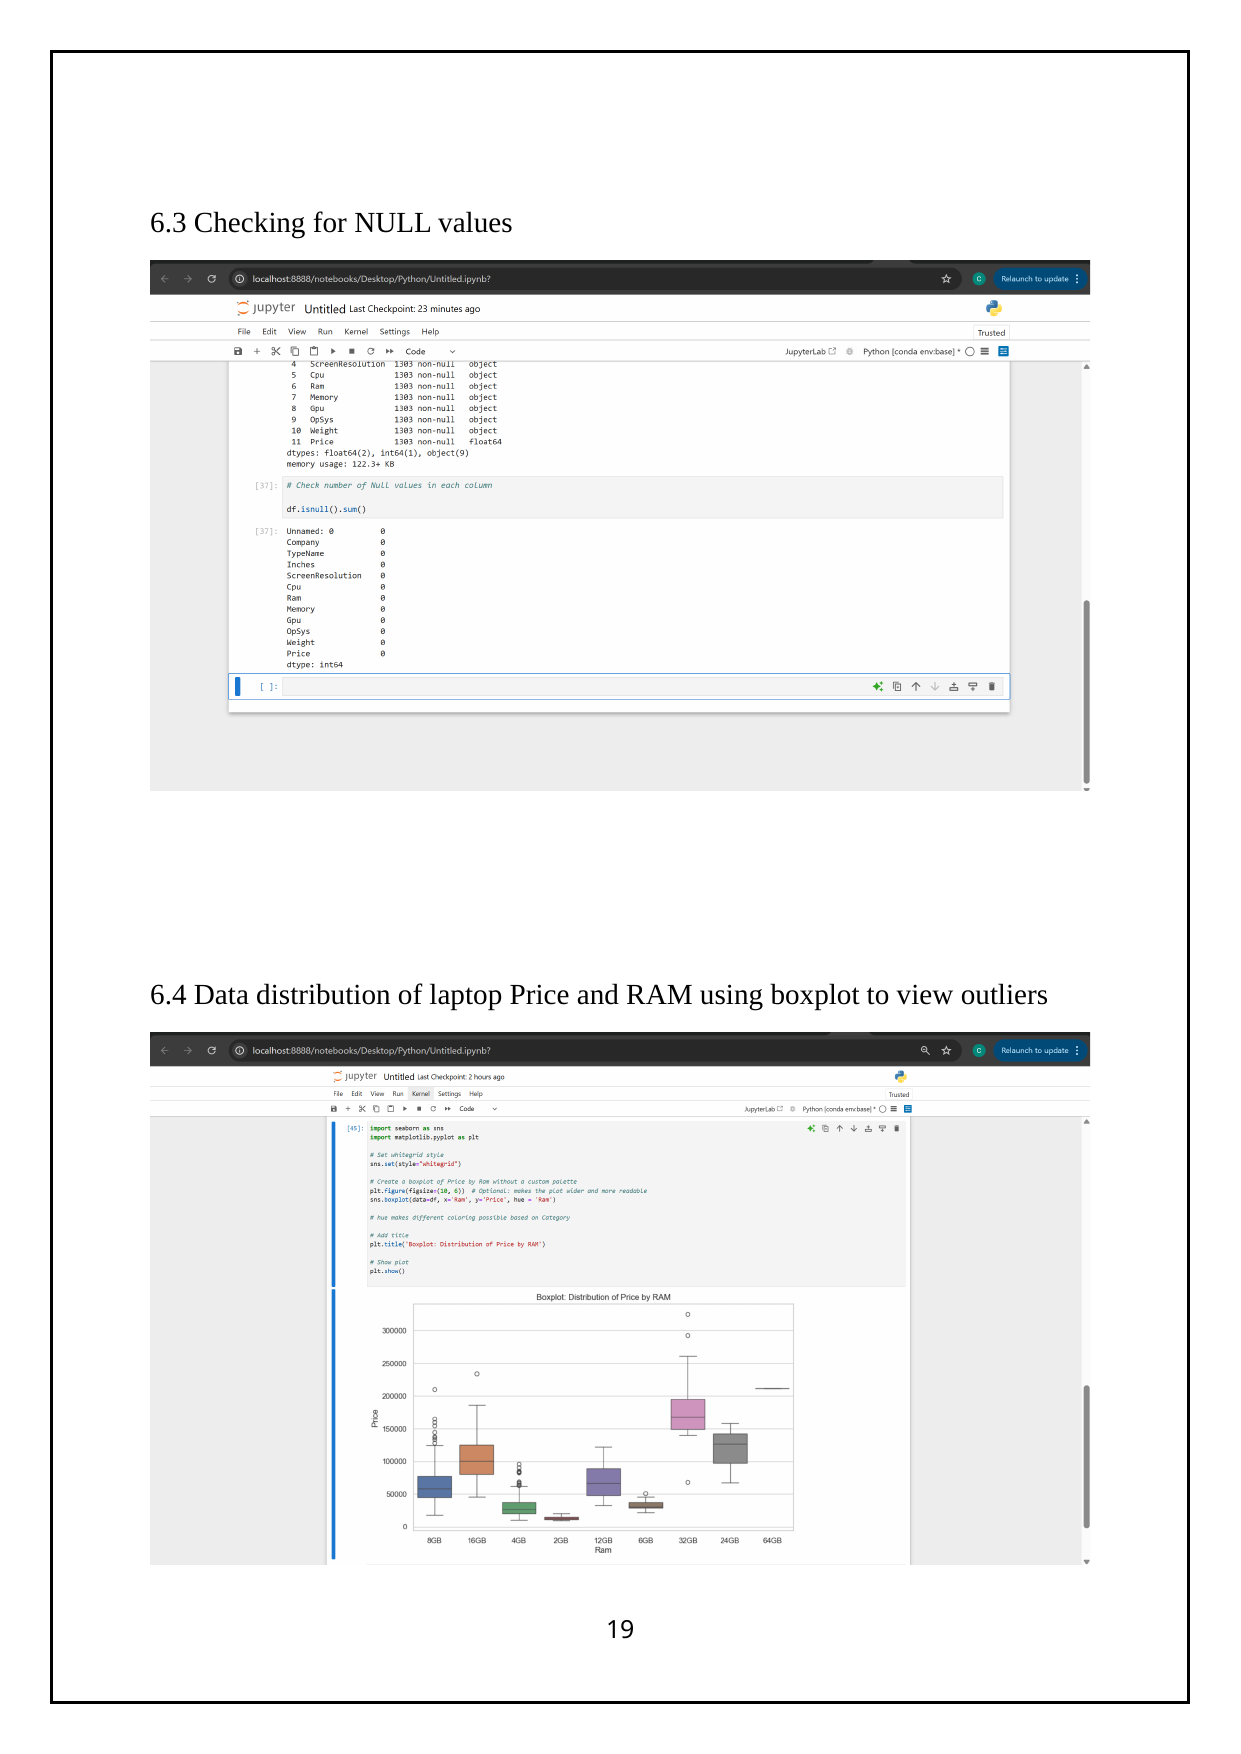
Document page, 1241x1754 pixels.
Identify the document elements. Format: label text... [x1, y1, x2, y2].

text 6.4 Data distribution of laptop Price and RAM using boxplot to view outliers [150, 977, 1090, 1011]
text 6.3 Checking for NULL values [150, 205, 1090, 239]
picture [150, 260, 1091, 791]
picture [150, 1032, 1091, 1565]
